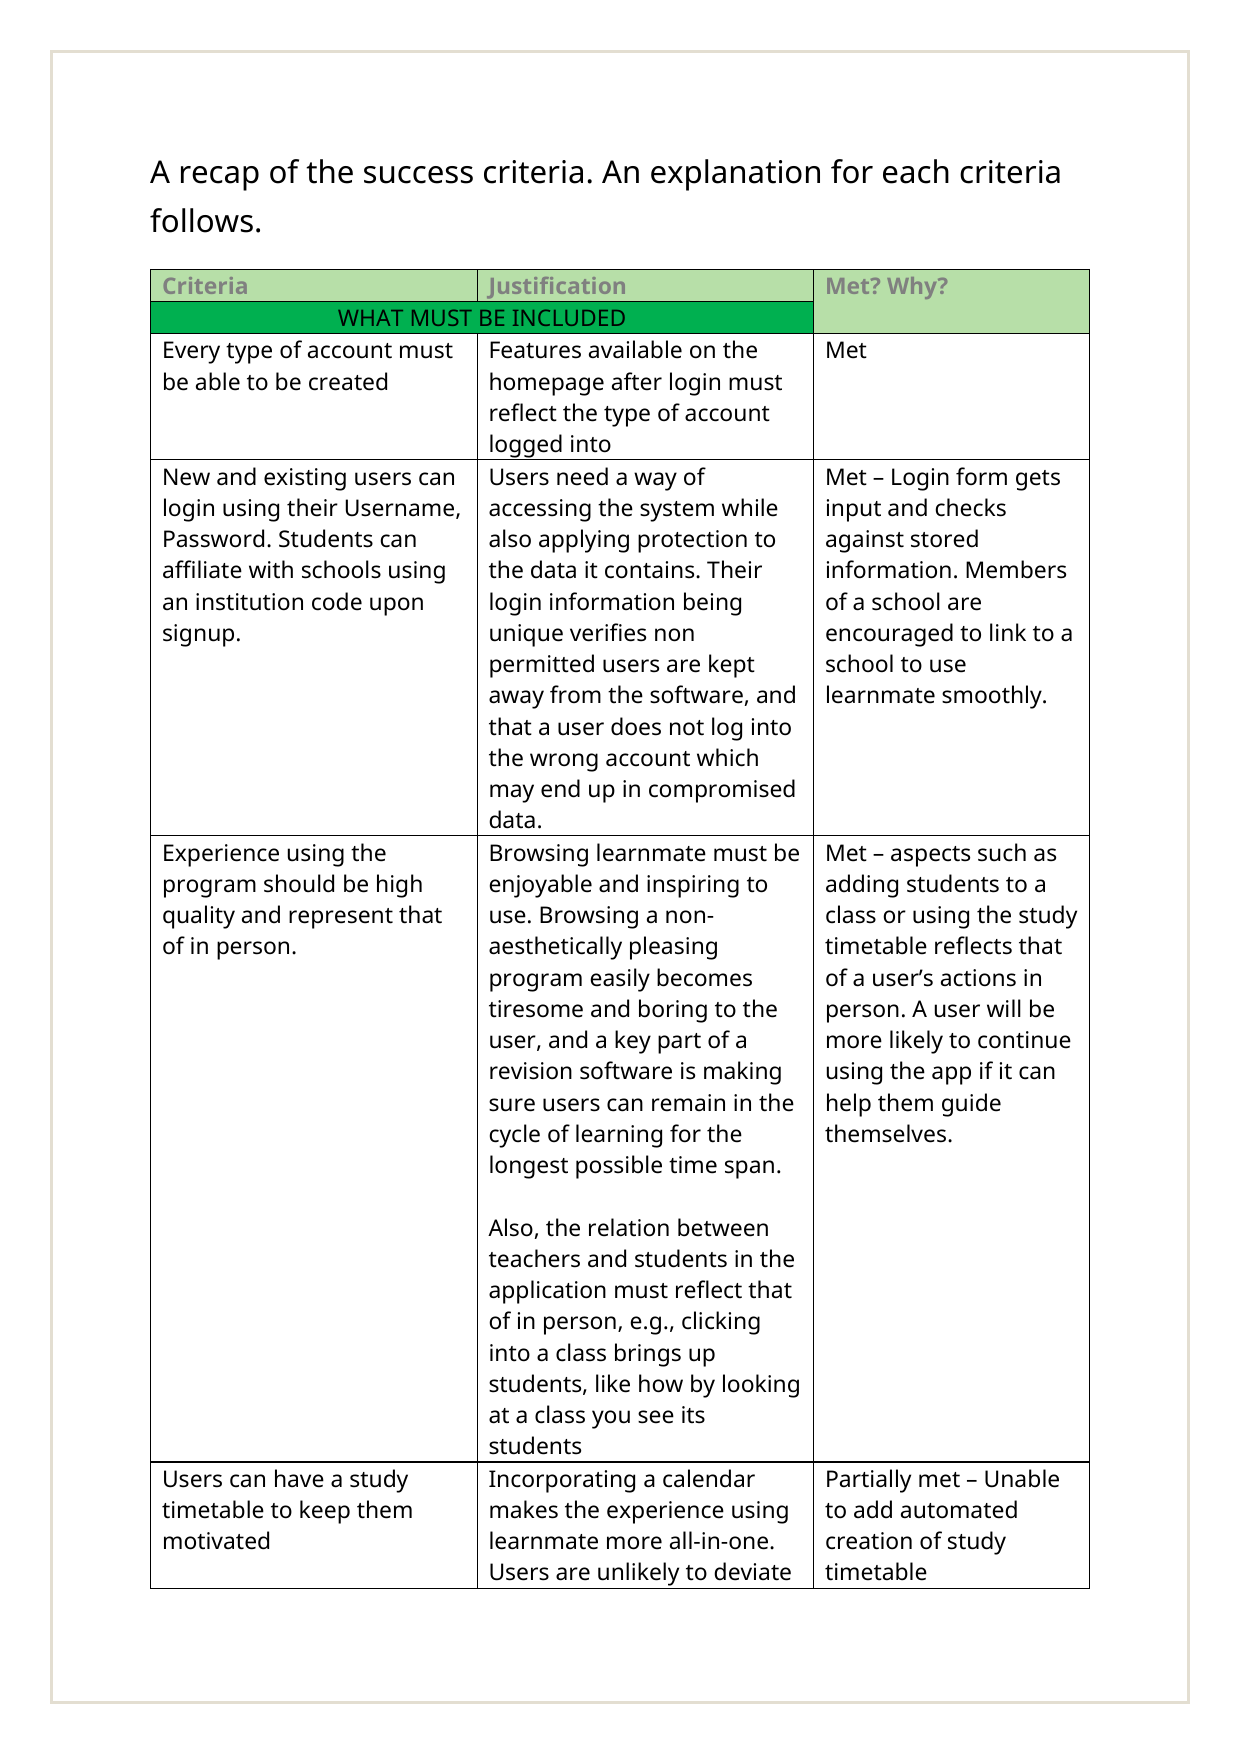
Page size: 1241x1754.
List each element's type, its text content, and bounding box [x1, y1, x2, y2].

table_cell Browsing learnmate must be enjoyable and inspiring to use. Browsing a non-aesthetically pleasing program easily becomes tiresome and boring to the user, and a key part of a revision software is making sure users can remain in the cycle of learning for the longest possible time span. Also, the relation between teachers and students in the application must reflect that of in person, e.g., clicking into a class brings up students, like how by looking at a class you see its students [478, 836, 813, 1461]
table_cell Features available on the homepage after login must reflect the type of account logged into [478, 334, 813, 459]
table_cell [814, 1463, 1089, 1587]
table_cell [151, 1463, 477, 1587]
table_cell Met – Login form gets input and checks against stored information. Members of a school are encouraged to link to a school to use learnmate smoothly. [814, 460, 1089, 835]
table_cell Every type of account must be able to be created [151, 334, 477, 459]
table_header Met? Why? [814, 270, 1089, 333]
table_cell Users need a way of accessing the system while also applying protection to the data it contains. Their login information being unique verifies non permitted users are kept away from the software, and that a user does not log into the wrong account which may end up in compromised data. [478, 460, 813, 835]
table_cell Met – aspects such as adding students to a class or using the study timetable reflects that of a user’s actions in person. A user will be more likely to continue using the app if it can help them guide themselves. [814, 836, 1089, 1461]
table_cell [478, 1463, 813, 1587]
table_cell New and existing users can login using their Username, Password. Students can affiliate with schools using an institution code upon signup. [151, 460, 477, 835]
table_cell Experience using the program should be high quality and represent that of in person. [151, 836, 477, 1461]
table_cell WHAT MUST BE INCLUDED [151, 302, 813, 333]
table_header Justification [478, 270, 813, 301]
text A recap of the success criteria. An explanation for each criteria follows. [150, 150, 1090, 242]
table_cell Met [814, 334, 1089, 459]
table_header Criteria [151, 270, 477, 301]
